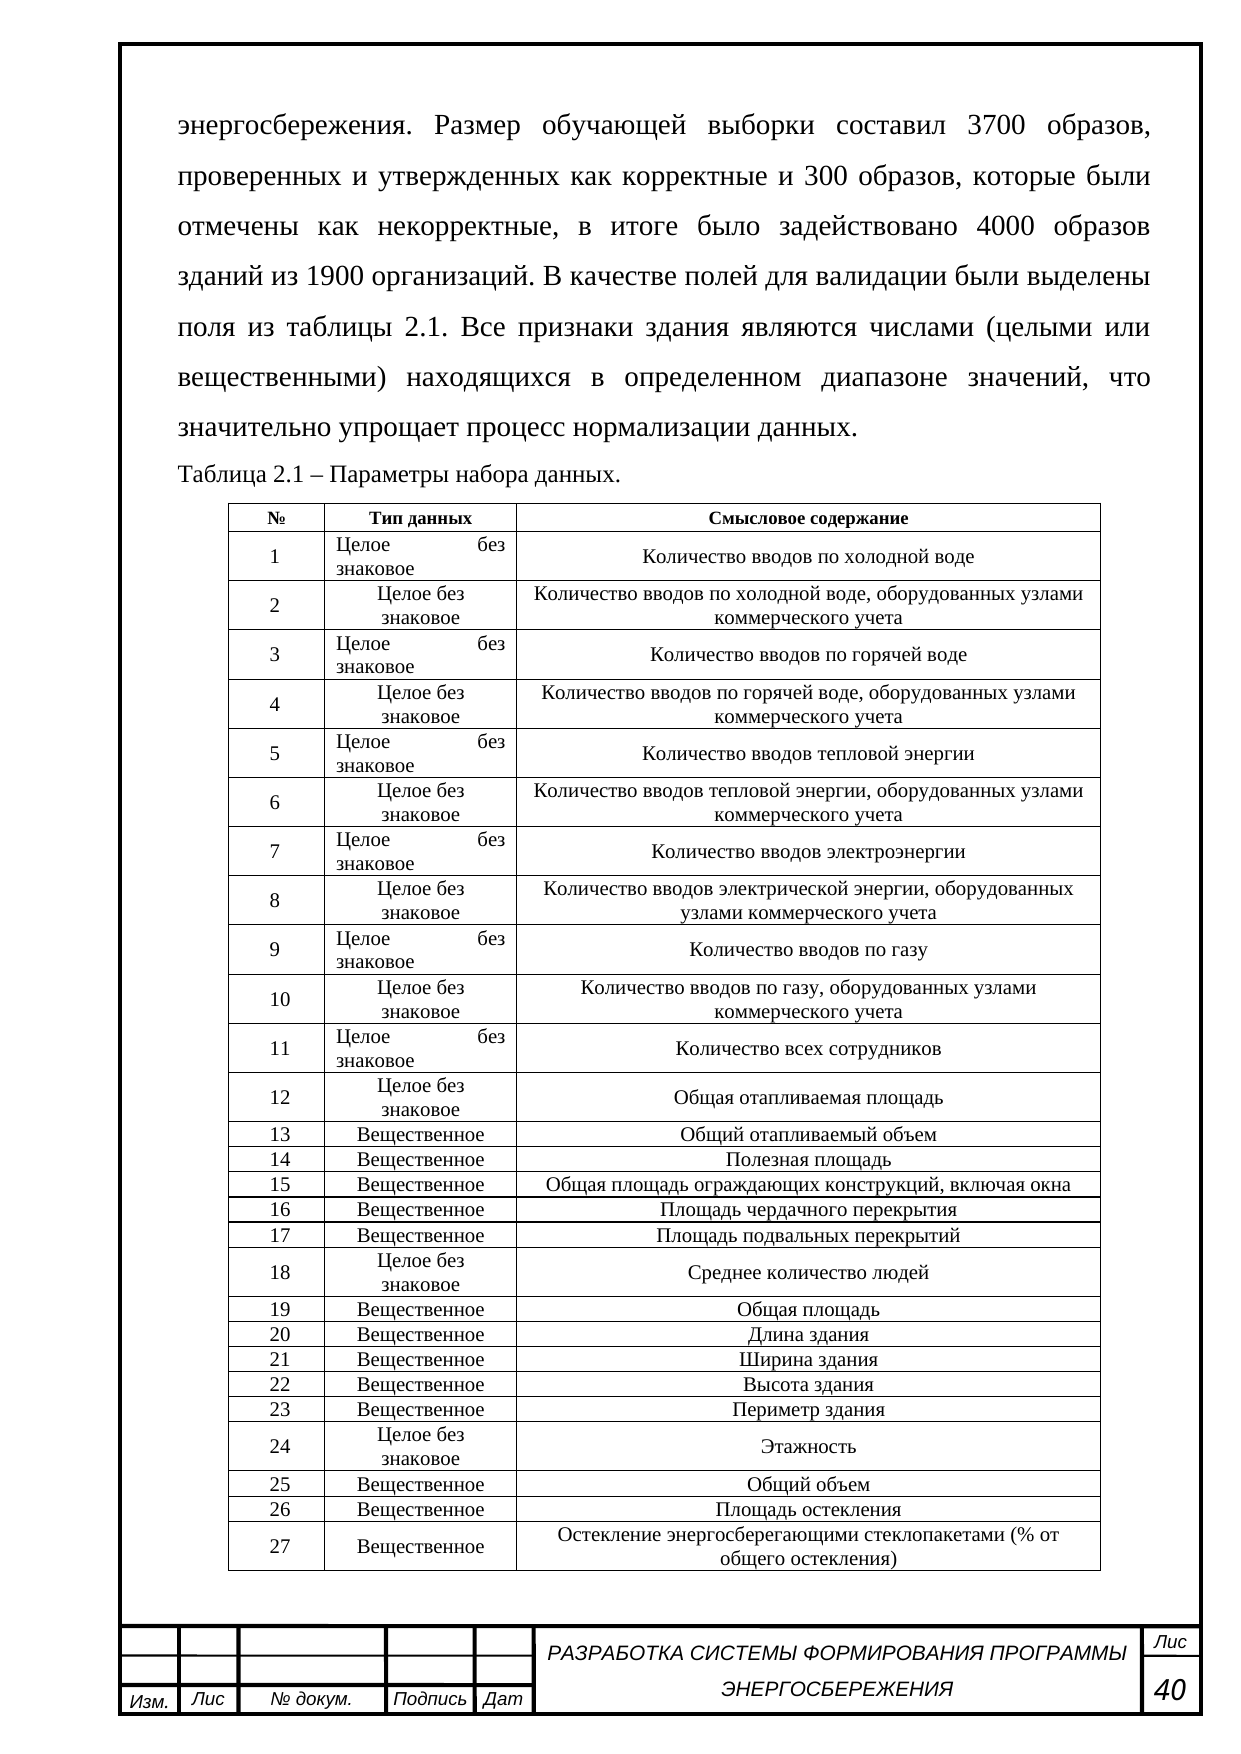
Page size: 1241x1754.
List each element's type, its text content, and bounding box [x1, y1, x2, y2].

table_cell Этажность [517, 1422, 1100, 1470]
table_cell Площадь подвальных перекрытий [517, 1223, 1100, 1247]
table_cell Количество вводов электроэнергии [517, 827, 1100, 875]
table_cell 4 [229, 680, 324, 728]
table_cell Вещественное [325, 1347, 516, 1371]
table_cell Целое без знаковое [325, 1422, 516, 1470]
table_cell 26 [229, 1497, 324, 1521]
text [177, 107, 1152, 443]
table_cell 15 [229, 1172, 324, 1196]
table_cell Площадь остекления [517, 1497, 1100, 1521]
table_cell 19 [229, 1297, 324, 1321]
table_cell Площадь чердачного перекрытия [517, 1198, 1100, 1221]
table_cell 3 [229, 630, 324, 678]
table_cell Вещественное [325, 1397, 516, 1421]
text Таблица 2.1 – Параметры набора данных. [177, 459, 1152, 488]
table_cell Вещественное [325, 1297, 516, 1321]
table_cell Вещественное [325, 1522, 516, 1570]
table_cell 2 [229, 581, 324, 629]
table_cell 20 [229, 1322, 324, 1346]
table_cell Количество вводов по горячей воде [517, 630, 1100, 678]
table_cell Общая отапливаемая площадь [517, 1073, 1100, 1121]
table_cell Целое без знаковое [325, 1024, 516, 1072]
table_cell Вещественное [325, 1122, 516, 1146]
table_cell 13 [229, 1122, 324, 1146]
table_cell 9 [229, 925, 324, 973]
table_cell Целое без знаковое [325, 680, 516, 728]
table_cell Количество вводов тепловой энергии, оборудованных узлами коммерческого учета [517, 778, 1100, 826]
table_cell Целое без знаковое [325, 1248, 516, 1296]
table_cell Общий отапливаемый объем [517, 1122, 1100, 1146]
table_cell Вещественное [325, 1372, 516, 1396]
table_cell Вещественное [325, 1223, 516, 1247]
table_cell Количество вводов тепловой энергии [517, 729, 1100, 777]
table_cell Целое без знаковое [325, 925, 516, 973]
table_cell 8 [229, 876, 324, 924]
table_cell Целое без знаковое [325, 532, 516, 580]
table_cell 23 [229, 1397, 324, 1421]
table_cell 21 [229, 1347, 324, 1371]
table_cell Длина здания [517, 1322, 1100, 1346]
table_cell 6 [229, 778, 324, 826]
table_cell 14 [229, 1147, 324, 1171]
table_cell 17 [229, 1223, 324, 1247]
table_cell 22 [229, 1372, 324, 1396]
table_cell Целое без знаковое [325, 827, 516, 875]
table_header № [229, 504, 324, 531]
table_cell Общий объем [517, 1471, 1100, 1496]
table_cell Общая площадь [517, 1297, 1100, 1321]
table_cell 27 [229, 1522, 324, 1570]
table_cell Вещественное [325, 1497, 516, 1521]
table_cell Количество вводов электрической энергии, оборудованных узлами коммерческого учета [517, 876, 1100, 924]
table_cell Среднее количество людей [517, 1248, 1100, 1296]
table_cell 18 [229, 1248, 324, 1296]
table_cell 24 [229, 1422, 324, 1470]
table_header Смысловое содержание [517, 504, 1100, 531]
table_cell Периметр здания [517, 1397, 1100, 1421]
table_cell Вещественное [325, 1198, 516, 1221]
table_cell Высота здания [517, 1372, 1100, 1396]
table_cell Целое без знаковое [325, 630, 516, 678]
table_cell Целое без знаковое [325, 1073, 516, 1121]
table_cell 25 [229, 1471, 324, 1496]
table_cell Целое без знаковое [325, 778, 516, 826]
table_cell 7 [229, 827, 324, 875]
table_cell 16 [229, 1198, 324, 1221]
table_cell Остекление энергосберегающими стеклопакетами (% от общего остекления) [517, 1522, 1100, 1570]
table_cell Вещественное [325, 1322, 516, 1346]
table_cell Количество всех сотрудников [517, 1024, 1100, 1072]
table_cell 5 [229, 729, 324, 777]
table_cell Полезная площадь [517, 1147, 1100, 1171]
table_cell Целое без знаковое [325, 581, 516, 629]
table_cell Количество вводов по холодной воде, оборудованных узлами коммерческого учета [517, 581, 1100, 629]
table_cell Количество вводов по горячей воде, оборудованных узлами коммерческого учета [517, 680, 1100, 728]
table_cell Количество вводов по холодной воде [517, 532, 1100, 580]
table_cell 1 [229, 532, 324, 580]
table_cell Вещественное [325, 1471, 516, 1496]
table_cell 10 [229, 975, 324, 1023]
table_header Тип данных [325, 504, 516, 531]
table_cell Количество вводов по газу [517, 925, 1100, 973]
table_cell 11 [229, 1024, 324, 1072]
table_cell Целое без знаковое [325, 729, 516, 777]
table_cell Целое без знаковое [325, 975, 516, 1023]
table_cell Общая площадь ограждающих конструкций, включая окна [517, 1172, 1100, 1196]
table_cell Ширина здания [517, 1347, 1100, 1371]
table_cell Вещественное [325, 1147, 516, 1171]
table_cell 12 [229, 1073, 324, 1121]
table_cell Целое без знаковое [325, 876, 516, 924]
table_cell Вещественное [325, 1172, 516, 1196]
table_cell Количество вводов по газу, оборудованных узлами коммерческого учета [517, 975, 1100, 1023]
